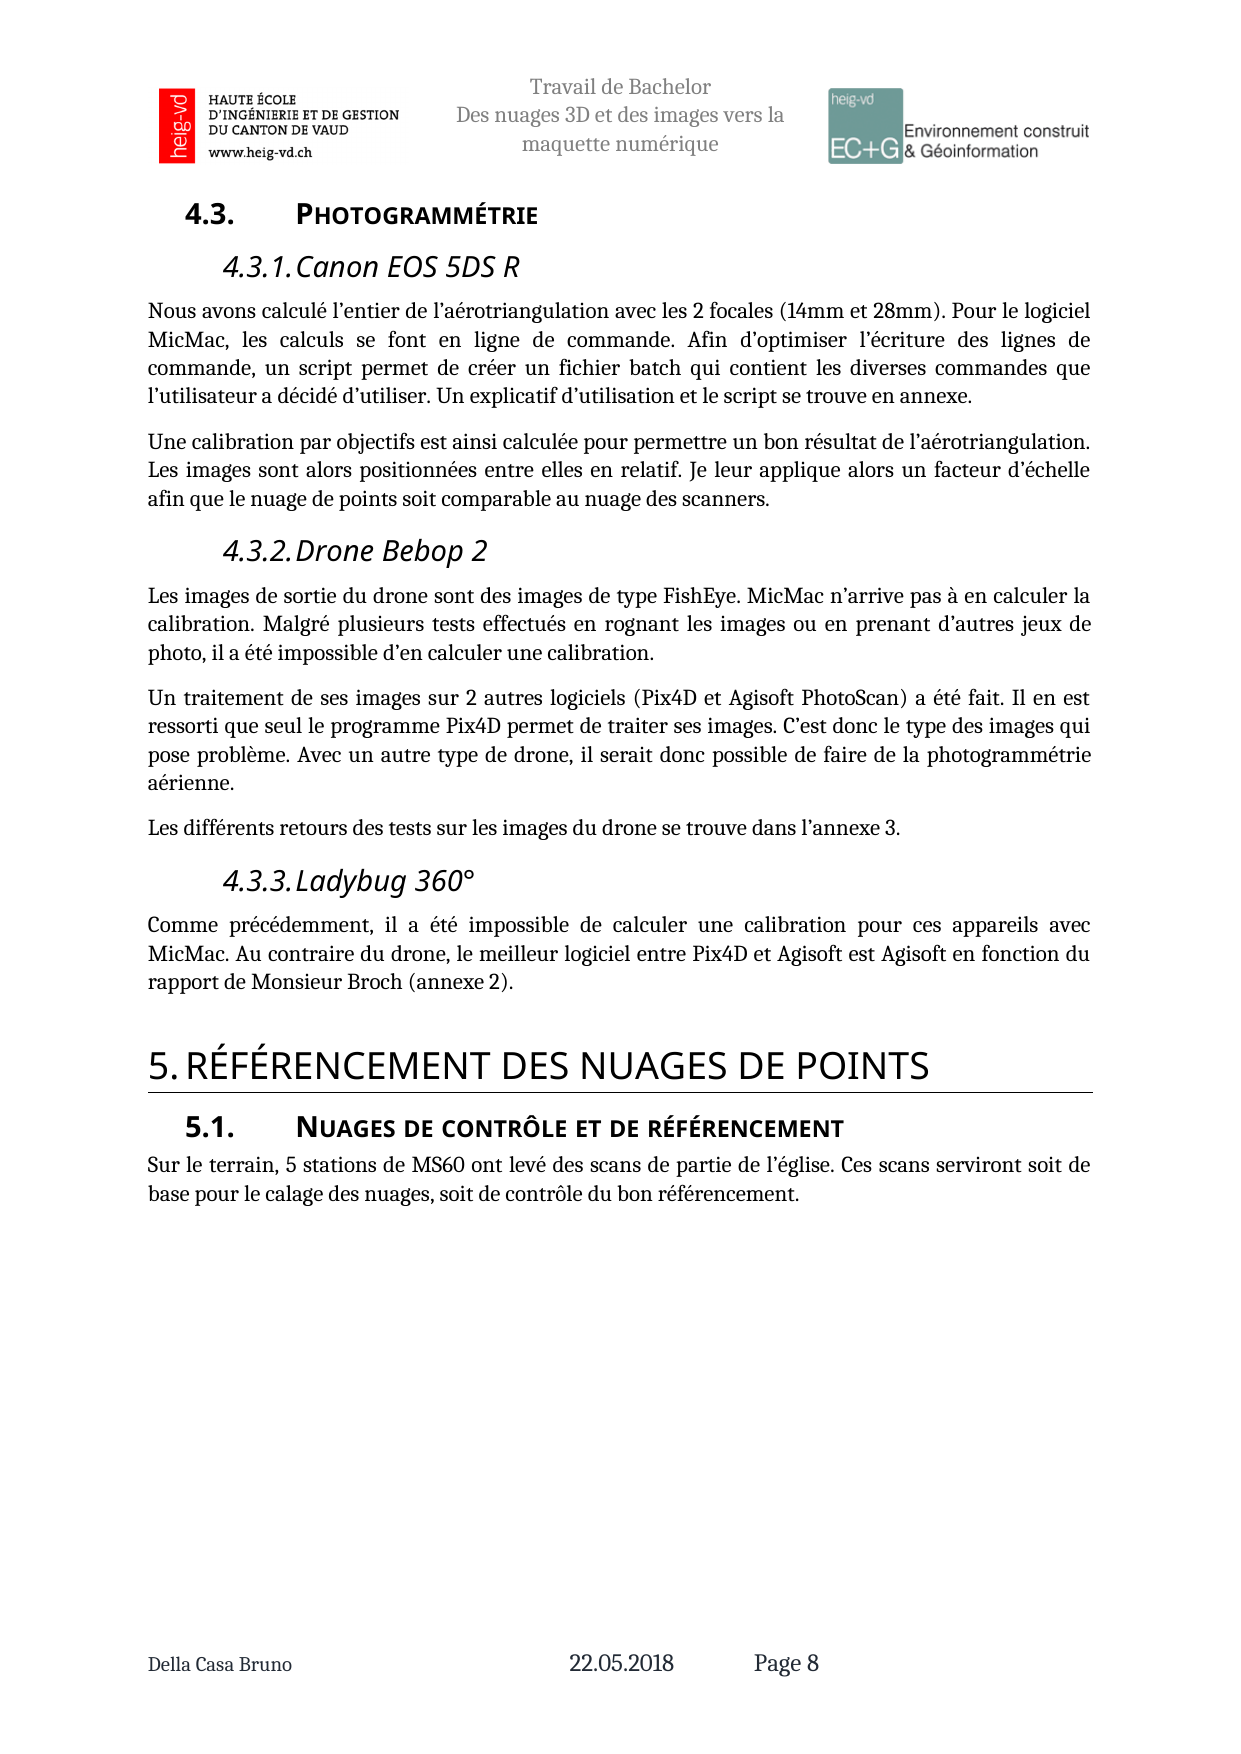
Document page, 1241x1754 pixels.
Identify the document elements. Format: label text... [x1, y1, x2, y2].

text Sur le terrain, 5 stations de MS60 ont levé des scans de partie de l’église. Ces scans serviront soit de base pour le calage des nuages, soit de contrôle du bon référencement. [148, 1152, 1093, 1207]
text Les images de sortie du drone sont des images de type FishEye. MicMac n’arrive pas à en calculer la calibration. Malgré plusieurs tests effectués en rognant les images ou en prenant d’autres jeux de photo, il a été impossible d’en calculer une calibration. [148, 583, 1093, 666]
subtitle Drone Bebop 2 [223, 530, 1093, 570]
text Nous avons calculé l’entier de l’aérotriangulation avec les 2 focales (14mm et 28mm). Pour le logiciel MicMac, les calculs se font en ligne de commande. Afin d’optimiser l’écriture des lignes de commande, un script permet de créer un fichier batch qui contient les diverses commandes que l’utilisateur a décidé d’utiliser. Un explicatif d’utilisation et le script se trouve en annexe. [148, 298, 1093, 410]
subtitle Nuages de contrôle et de référencement [185, 1106, 1093, 1146]
text Une calibration par objectifs est ainsi calculée pour permettre un bon résultat de l’aérotriangulation. Les images sont alors positionnées entre elles en relatif. Je leur applique alors un facteur d’échelle afin que le nuage de points soit comparable au nuage des scanners. [148, 428, 1093, 512]
picture [827, 87, 1093, 165]
subtitle Référencement des nuages de points [148, 1039, 1093, 1092]
picture [147, 87, 410, 165]
subtitle Photogrammétrie [185, 194, 1093, 233]
subtitle Canon EOS 5DS R [223, 246, 1093, 286]
text Comme précédemment, il a été impossible de calculer une calibration pour ces appareils avec MicMac. Au contraire du drone, le meilleur logiciel entre Pix4D et Agisoft est Agisoft en fonction du rapport de Monsieur Broch (annexe 2). [148, 912, 1093, 996]
text Les différents retours des tests sur les images du drone se trouve dans l’annexe 3. [148, 815, 1093, 841]
subtitle Ladybug 360° [223, 860, 1093, 900]
text Un traitement de ses images sur 2 autres logiciels (Pix4D et Agisoft PhotoScan) a été fait. Il en est ressorti que seul le programme Pix4D permet de traiter ses images. C’est donc le type des images qui pose problème. Avec un autre type de drone, il serait donc possible de faire de la photogrammétrie aérienne. [148, 684, 1093, 796]
